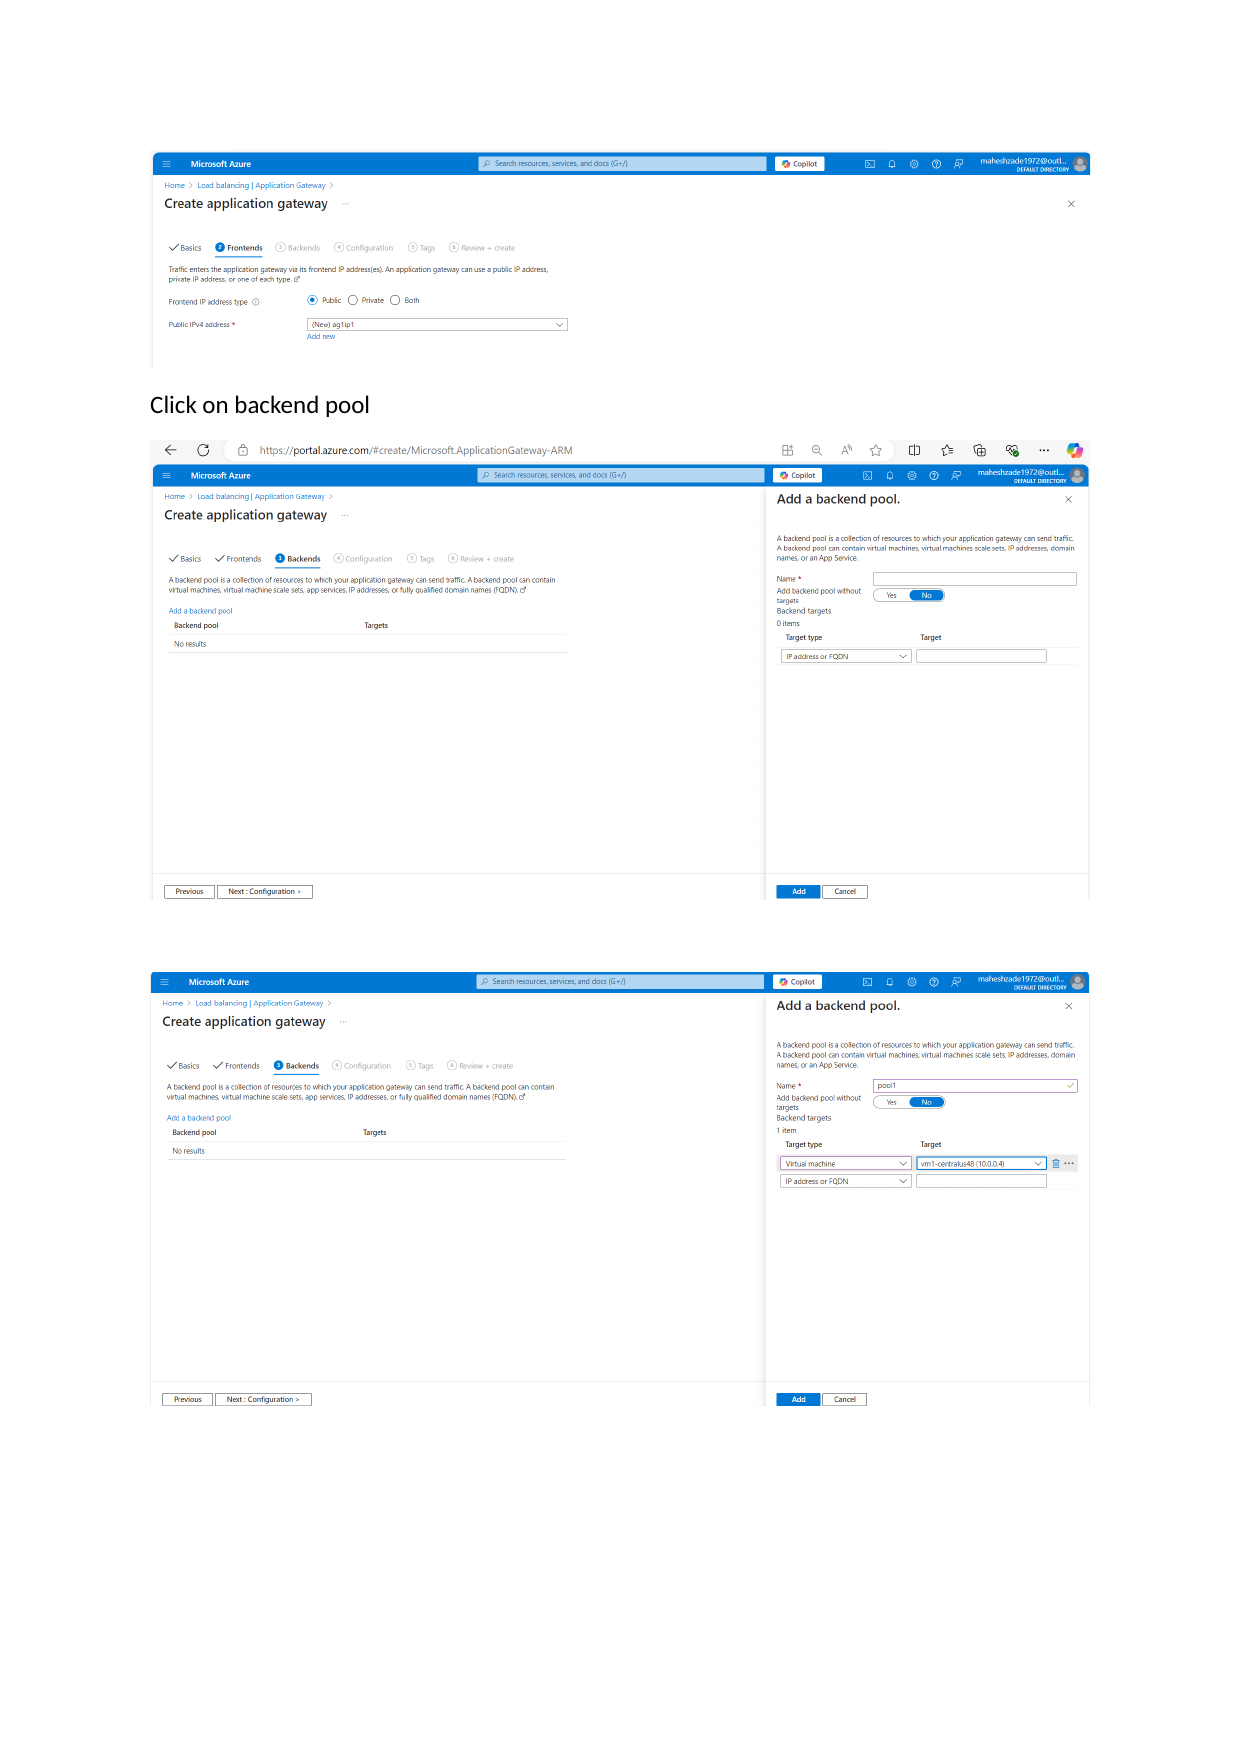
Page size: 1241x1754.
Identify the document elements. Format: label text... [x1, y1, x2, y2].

picture [150, 440, 1091, 900]
picture [150, 972, 1091, 1406]
picture [150, 150, 1091, 368]
text Click on backend pool [150, 389, 1090, 419]
